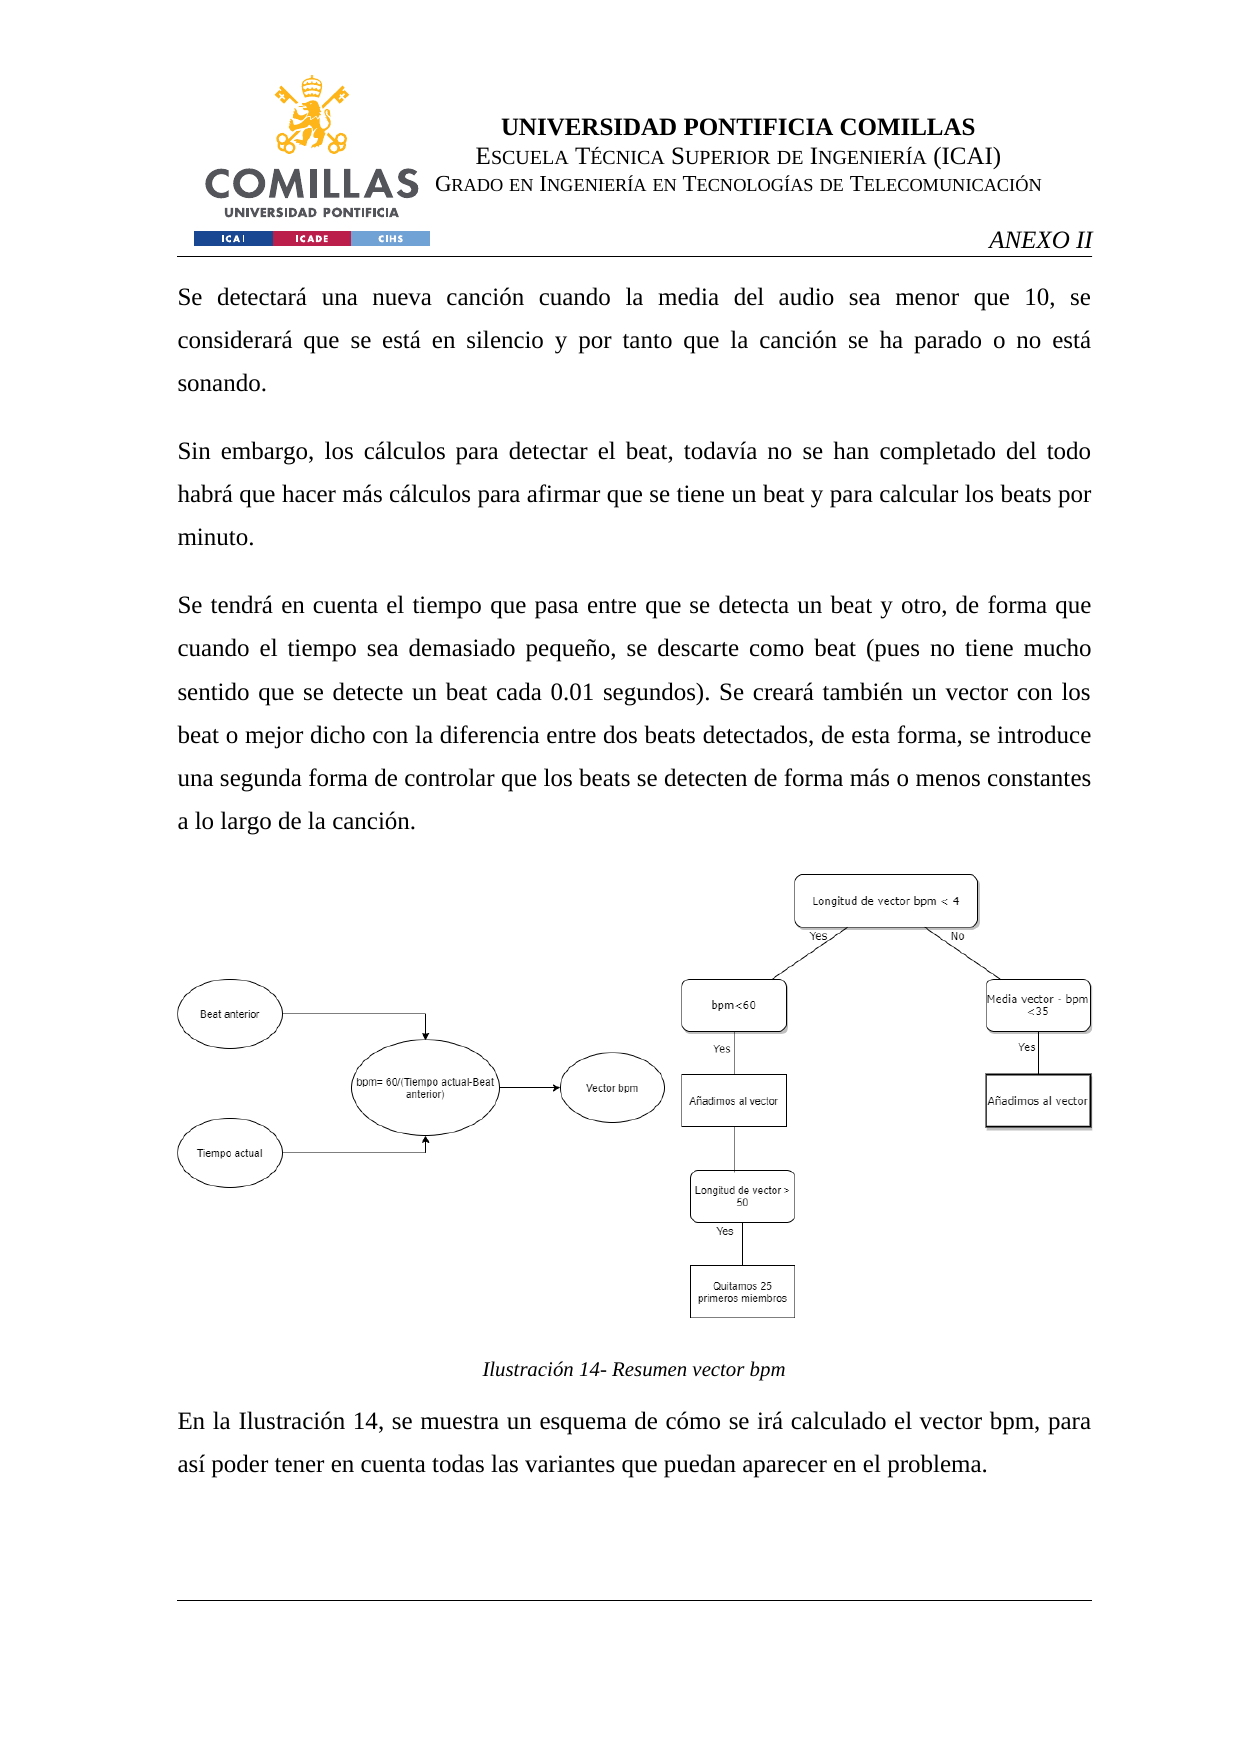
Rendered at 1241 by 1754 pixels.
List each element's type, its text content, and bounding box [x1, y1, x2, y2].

text Se detectará una nueva canción cuando la media del audio sea menor que 10, se considerará que se está en silencio y por tanto que la canción se ha parado o no está sonando. [177, 282, 1092, 397]
text Se tendrá en cuenta el tiempo que pasa entre que se detecta un beat y otro, de forma que cuando el tiempo sea demasiado pequeño, se descarte como beat (pues no tiene mucho sentido que se detecte un beat cada 0.01 segundos). Se creará también un vector con los beat o mejor dicho con la diferencia entre dos beats detectados, de esta forma, se introduce una segunda forma de controlar que los beats se detecten de forma más o menos constantes a lo largo de la canción. [177, 590, 1092, 835]
text Sin embargo, los cálculos para detectar el beat, todavía no se han completado del todo habrá que hacer más cálculos para afirmar que se tiene un beat y para calcular los beats por minuto. [177, 436, 1092, 551]
picture [177, 874, 1093, 1318]
text En la Ilustración 14, se muestra un esquema de cómo se irá calculado el vector bpm, para así poder tener en cuenta todas las variantes que puedan aparecer en el problema. [177, 1406, 1092, 1478]
text Ilustración 14- Resumen vector bpm [177, 1357, 1092, 1381]
